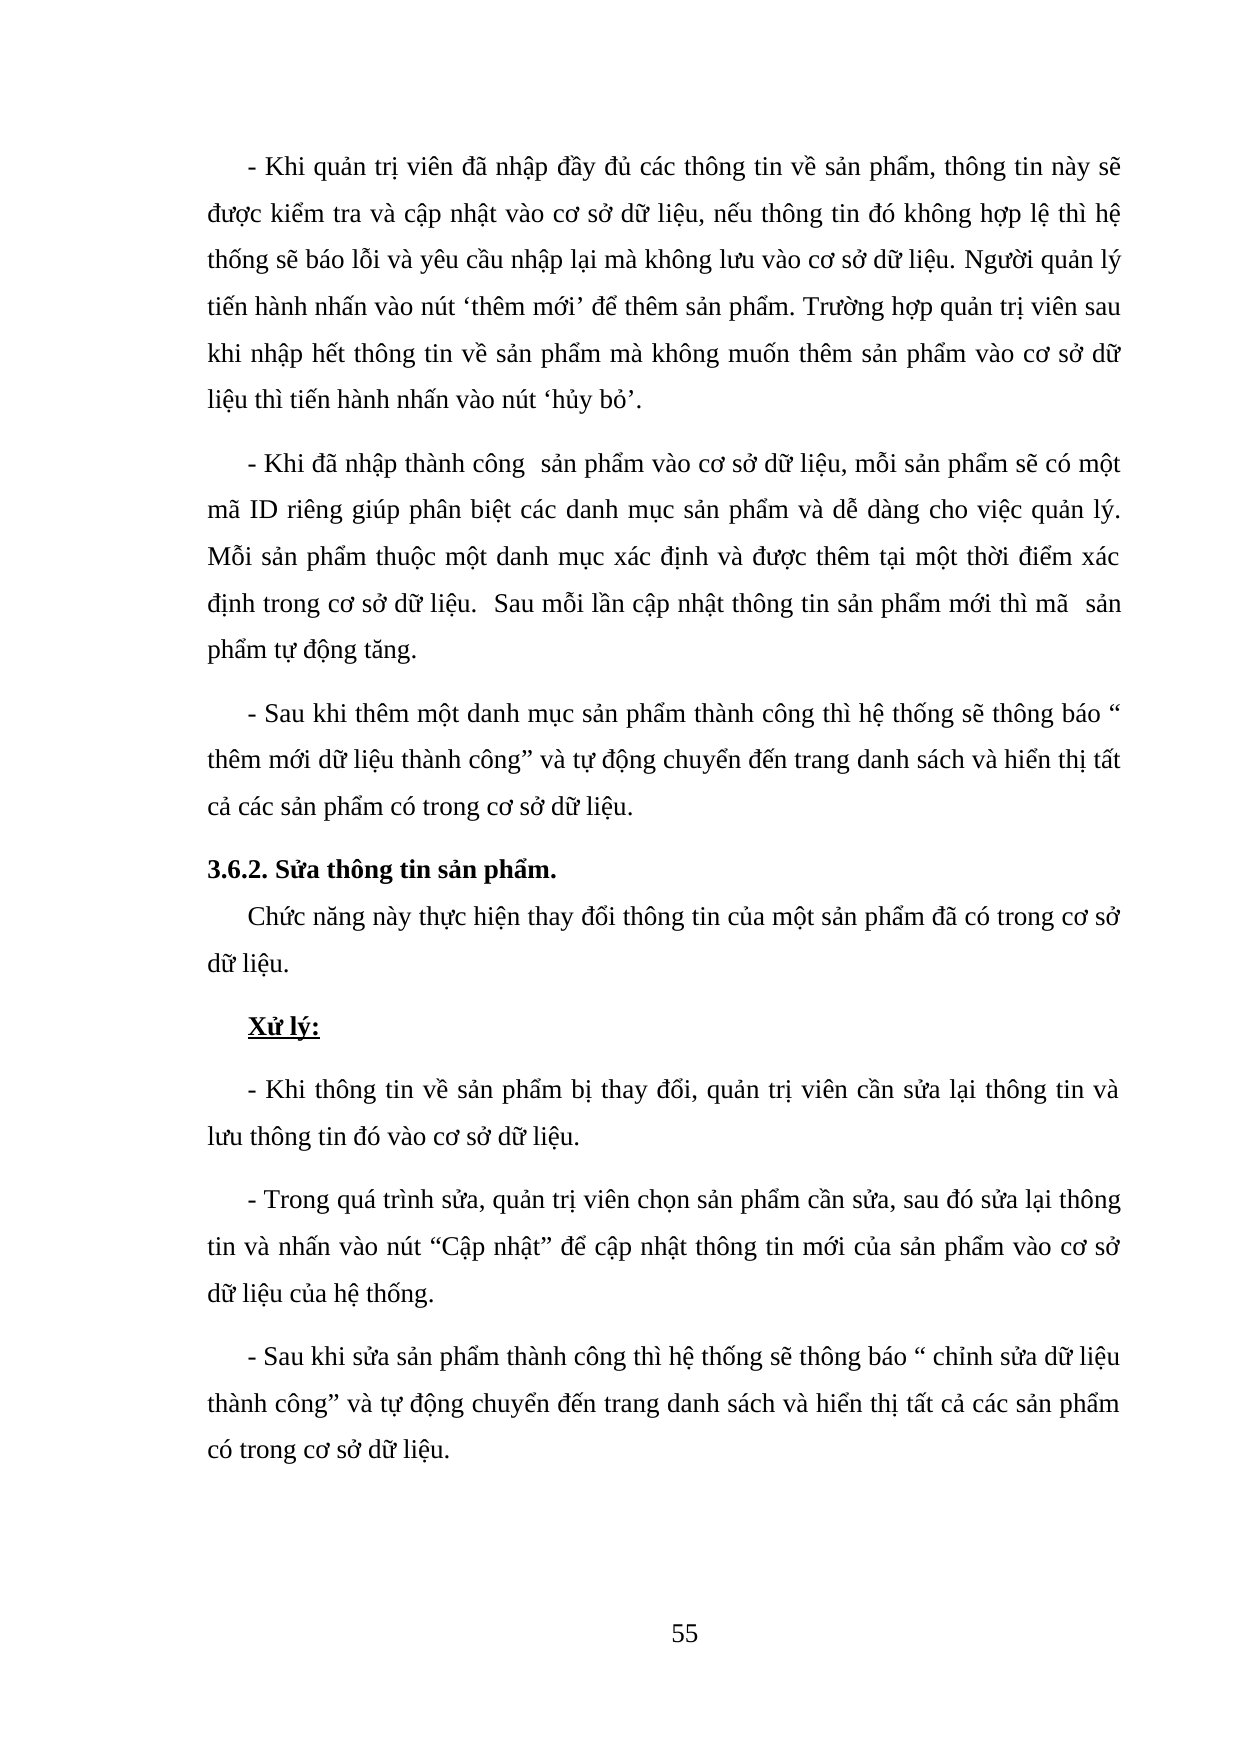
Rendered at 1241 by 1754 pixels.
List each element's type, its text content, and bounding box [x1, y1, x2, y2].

text - Sau khi sửa sản phẩm thành công thì hệ thống sẽ thông báo “ chỉnh sửa dữ liệu thành công” và tự động chuyển đến trang danh sách và hiển thị tất cả các sản phẩm có trong cơ sở dữ liệu. [207, 1340, 1122, 1464]
text Xử lý: [207, 1010, 1122, 1041]
text - Khi đã nhập thành công sản phẩm vào cơ sở dữ liệu, mỗi sản phẩm sẽ có một mã ID riêng giúp phân biệt các danh mục sản phẩm và dễ dàng cho việc quản lý. Mỗi sản phẩm thuộc một danh mục xác định và được thêm tại một thời điểm xác định trong cơ sở dữ liệu. Sau mỗi lần cập nhật thông tin sản phẩm mới thì mã sản phẩm tự động tăng. [207, 447, 1122, 664]
text - Khi thông tin về sản phẩm bị thay đổi, quản trị viên cần sửa lại thông tin và lưu thông tin đó vào cơ sở dữ liệu. [207, 1073, 1122, 1151]
text - Trong quá trình sửa, quản trị viên chọn sản phẩm cần sửa, sau đó sửa lại thông tin và nhấn vào nút “Cập nhật” để cập nhật thông tin mới của sản phẩm vào cơ sở dữ liệu của hệ thống. [207, 1183, 1122, 1308]
text - Sau khi thêm một danh mục sản phẩm thành công thì hệ thống sẽ thông báo “ thêm mới dữ liệu thành công” và tự động chuyển đến trang danh sách và hiển thị tất cả các sản phẩm có trong cơ sở dữ liệu. [207, 697, 1122, 821]
text Chức năng này thực hiện thay đổi thông tin của một sản phẩm đã có trong cơ sở dữ liệu. [207, 900, 1122, 978]
subtitle Sửa thông tin sản phẩm. [207, 853, 1122, 884]
text - Khi quản trị viên đã nhập đầy đủ các thông tin về sản phẩm, thông tin này sẽ được kiểm tra và cập nhật vào cơ sở dữ liệu, nếu thông tin đó không hợp lệ thì hệ thống sẽ báo lỗi và yêu cầu nhập lại mà không lưu vào cơ sở dữ liệu. Người quản lý tiến hành nhấn vào nút ‘thêm mới’ để thêm sản phẩm. Trường hợp quản trị viên sau khi nhập hết thông tin về sản phẩm mà không muốn thêm sản phẩm vào cơ sở dữ liệu thì tiến hành nhấn vào nút ‘hủy bỏ’. [207, 150, 1122, 414]
